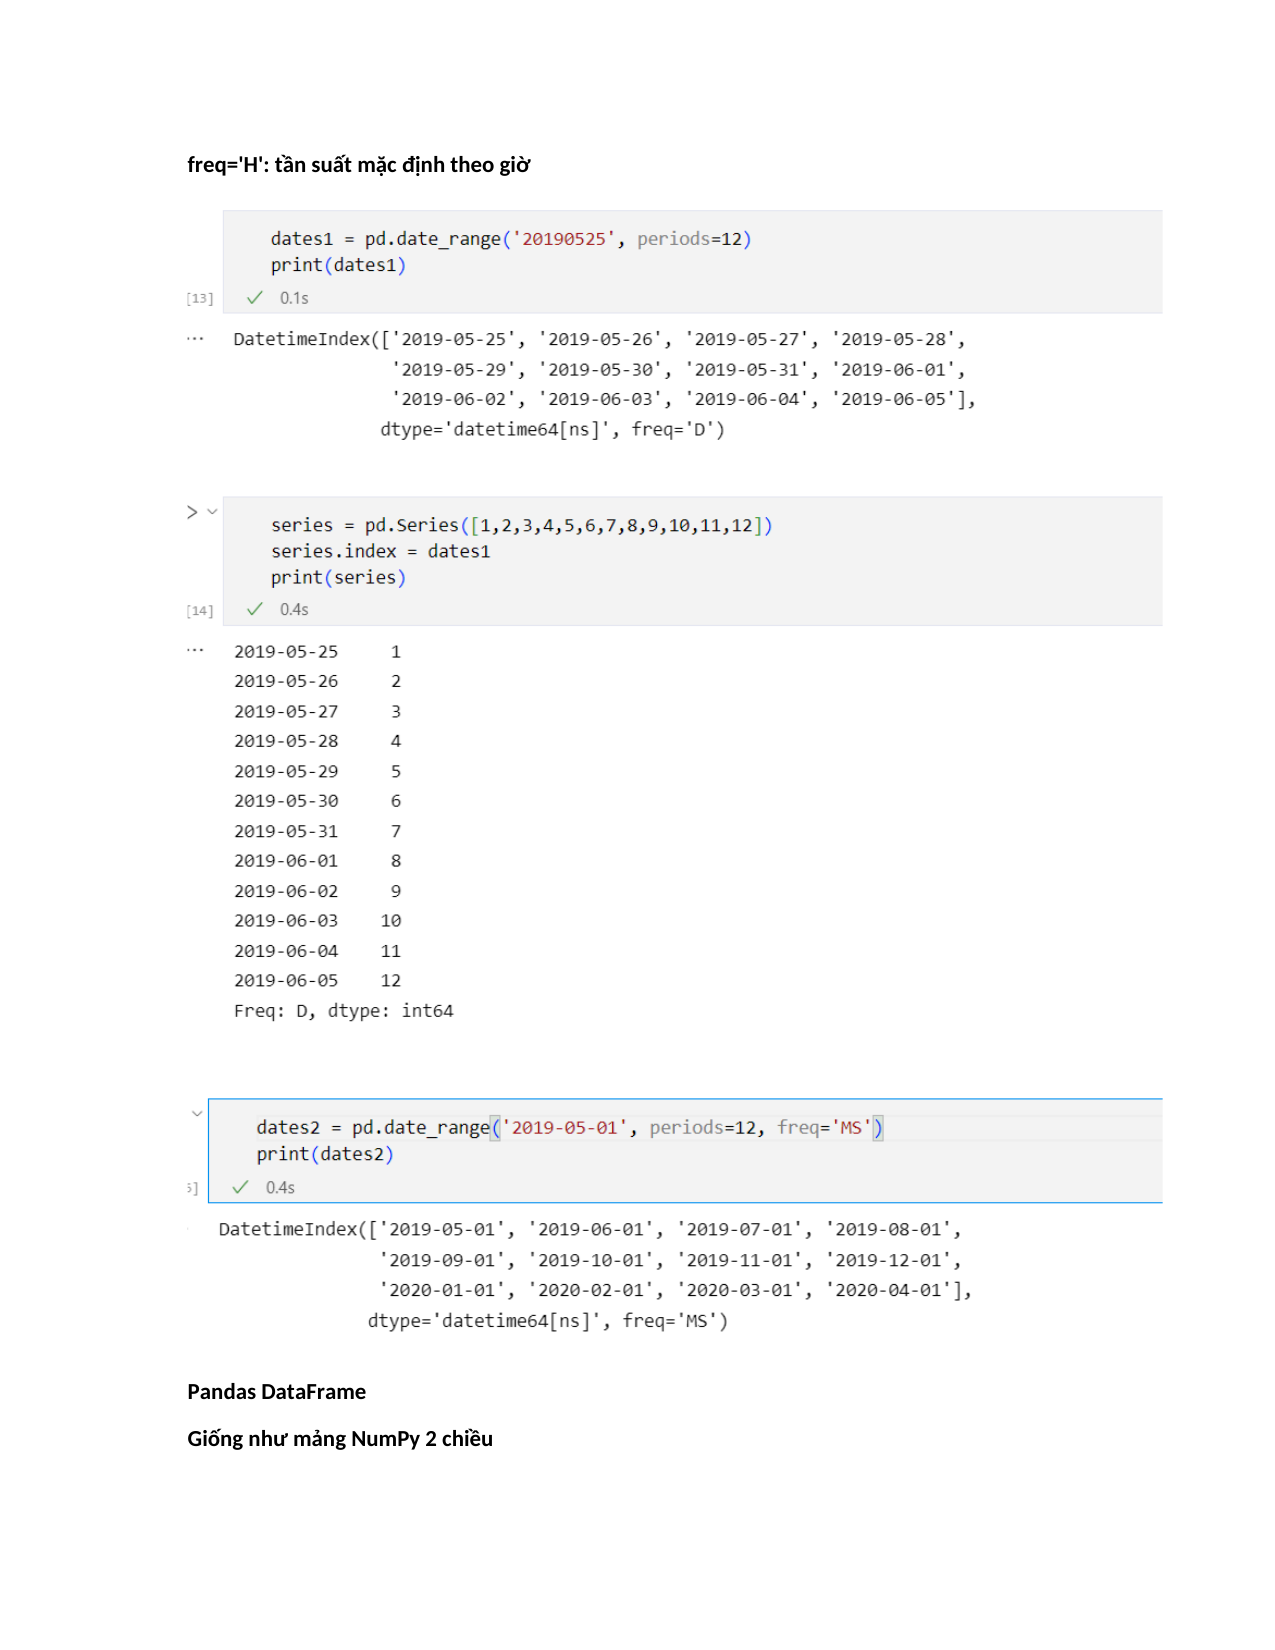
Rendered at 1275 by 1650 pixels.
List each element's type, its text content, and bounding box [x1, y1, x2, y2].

picture [187, 196, 1163, 1055]
text Giống như mảng NumPy 2 chiều [187, 1424, 1125, 1452]
text freq='H': tần suất mặc định theo giờ [187, 150, 1125, 178]
text Pandas DataFrame [187, 1377, 1125, 1405]
picture [187, 1073, 1163, 1358]
